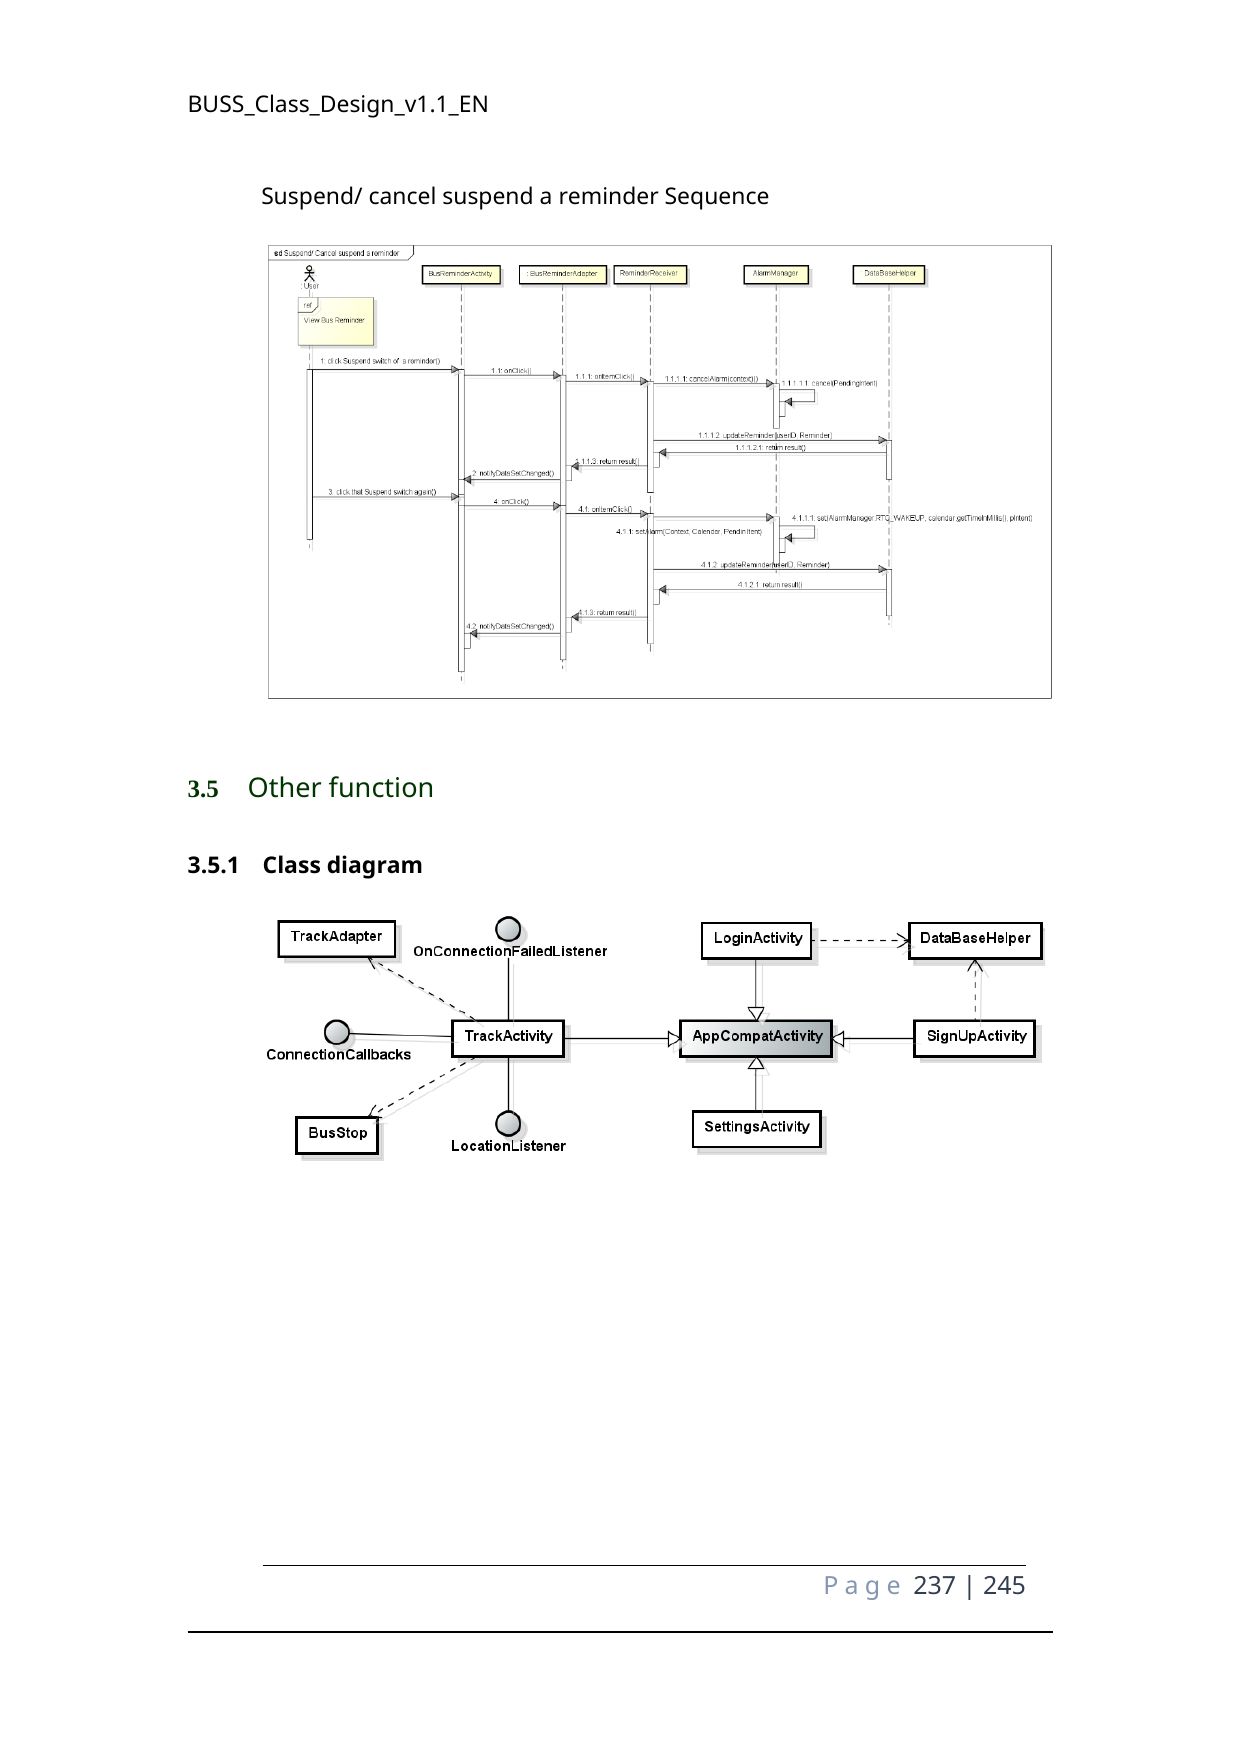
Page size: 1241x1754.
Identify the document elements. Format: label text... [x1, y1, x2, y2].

subtitle Suspend/ cancel suspend a reminder Sequence [261, 180, 1053, 211]
subtitle Other function [187, 769, 1053, 806]
picture [262, 239, 1057, 704]
picture [262, 908, 1046, 1163]
subtitle Class diagram [187, 849, 1053, 881]
